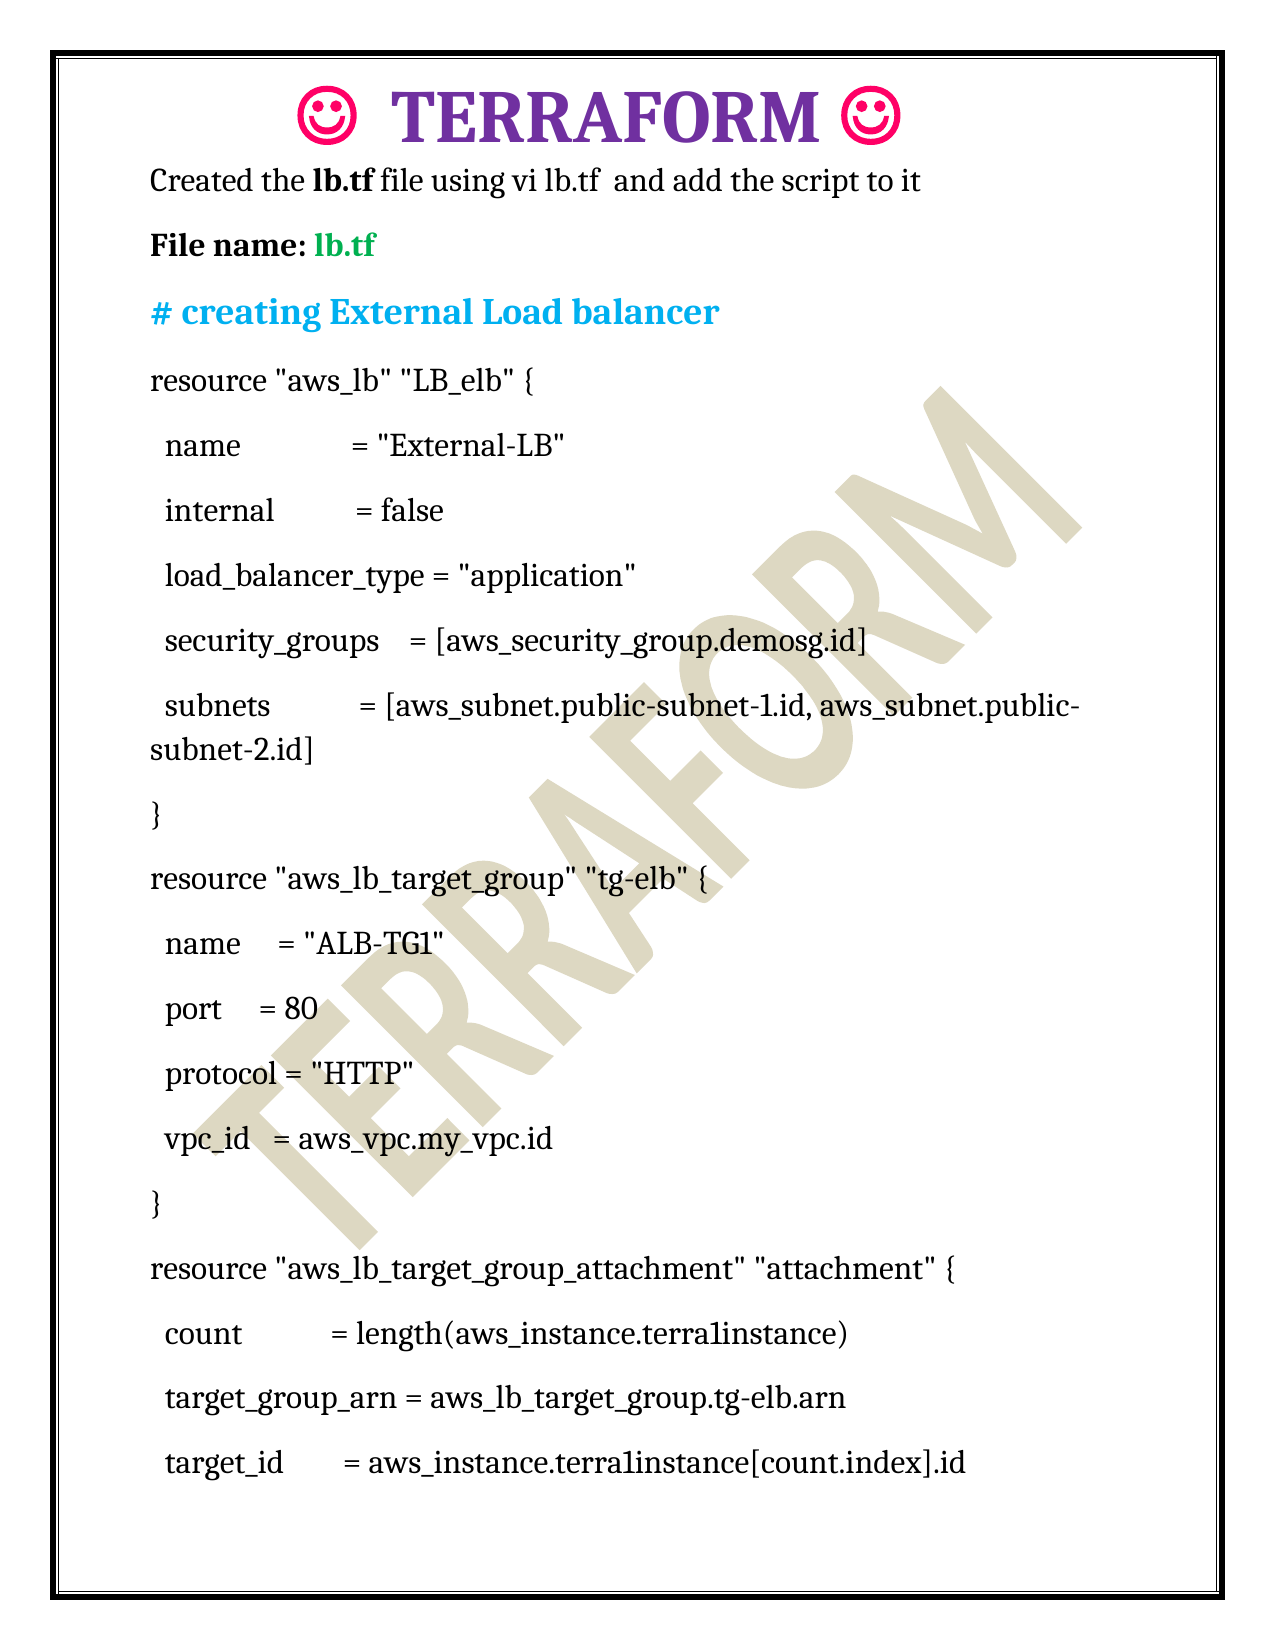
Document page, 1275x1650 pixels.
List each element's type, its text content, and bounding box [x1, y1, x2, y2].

text resource "aws_lb_target_group_attachment" "attachment" { [150, 1249, 1125, 1287]
text target_group_arn = aws_lb_target_group.tg-elb.arn [150, 1379, 1125, 1417]
text security_groups = [aws_security_group.demosg.id] [150, 621, 1125, 659]
text # creating External Load balancer [150, 291, 1125, 334]
text port = 80 [150, 989, 1125, 1028]
text load_balancer_type = "application" [150, 556, 1125, 594]
text resource "aws_lb" "LB_elb" { [150, 361, 1125, 400]
text count = length(aws_instance.terra1instance) [150, 1314, 1125, 1352]
text internal = false [150, 491, 1125, 529]
text File name: lb.tf [150, 226, 1125, 264]
text } [150, 1184, 1125, 1223]
text target_id = aws_instance.terra1instance[count.index].id [150, 1444, 1125, 1482]
text name = "External-LB" [150, 426, 1125, 465]
text Created the lb.tf file using vi lb.tf and add the script to it [150, 161, 1125, 199]
text } [150, 795, 1125, 833]
text resource "aws_lb_target_group" "tg-elb" { [150, 860, 1125, 898]
text name = "ALB-TG1" [150, 925, 1125, 963]
text vpc_id = aws_vpc.my_vpc.id [150, 1119, 1125, 1158]
text protocol = "HTTP" [150, 1054, 1125, 1093]
text subnets = [aws_subnet.public-subnet-1.id, aws_subnet.public- subnet-2.id] [150, 686, 1125, 768]
